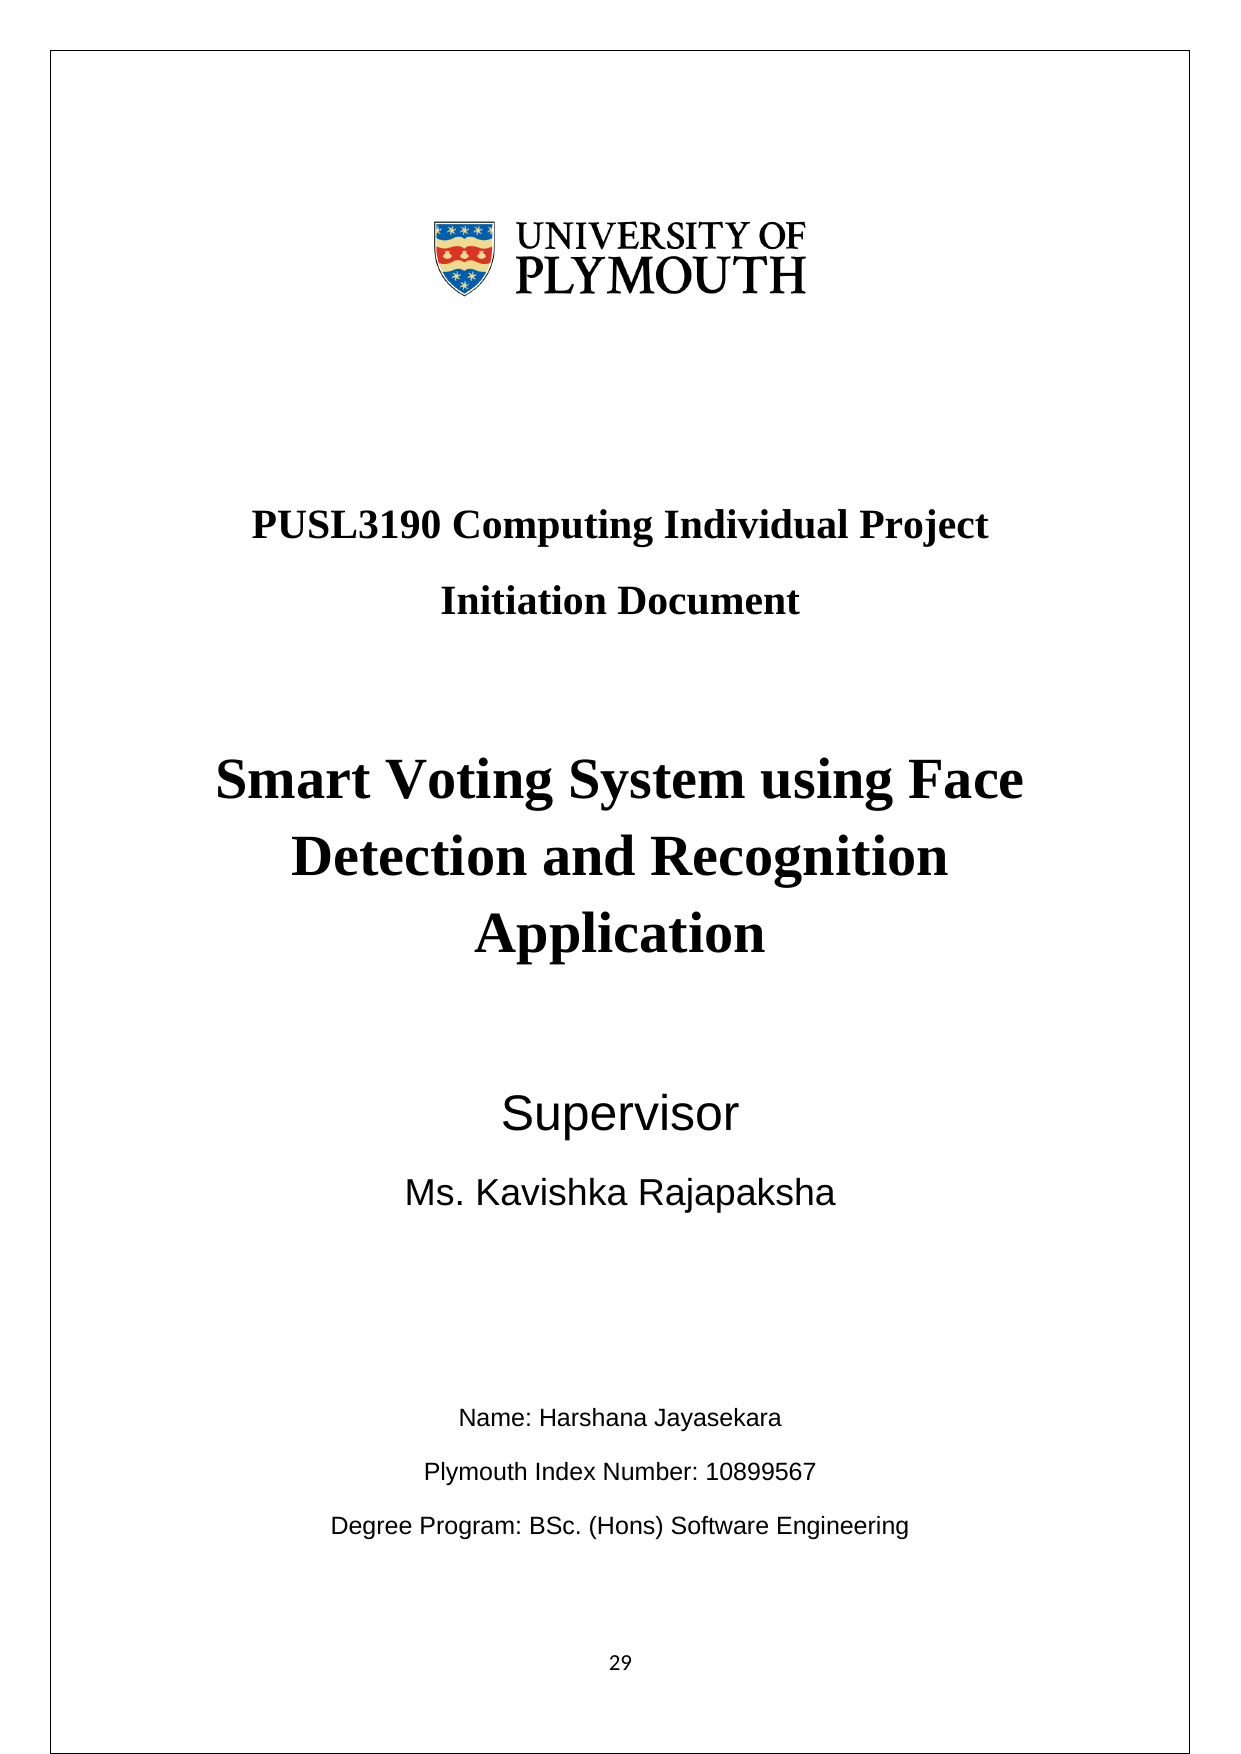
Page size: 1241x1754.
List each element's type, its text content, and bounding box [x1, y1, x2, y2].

text Smart Voting System using Face Detection and Recognition Application [150, 744, 1090, 965]
text Degree Program: BSc. (Hons) Software Engineering [150, 1511, 1090, 1539]
picture [427, 151, 814, 367]
text Name: Harshana Jayasekara [150, 1403, 1090, 1432]
text PUSL3190 Computing Individual Project [150, 500, 1090, 548]
text Supervisor [150, 1083, 1090, 1140]
text Plymouth Index Number: 10899567 [150, 1457, 1090, 1486]
text Initiation Document [150, 576, 1090, 623]
text Ms. Kavishka Rajapaksha [150, 1170, 1090, 1213]
